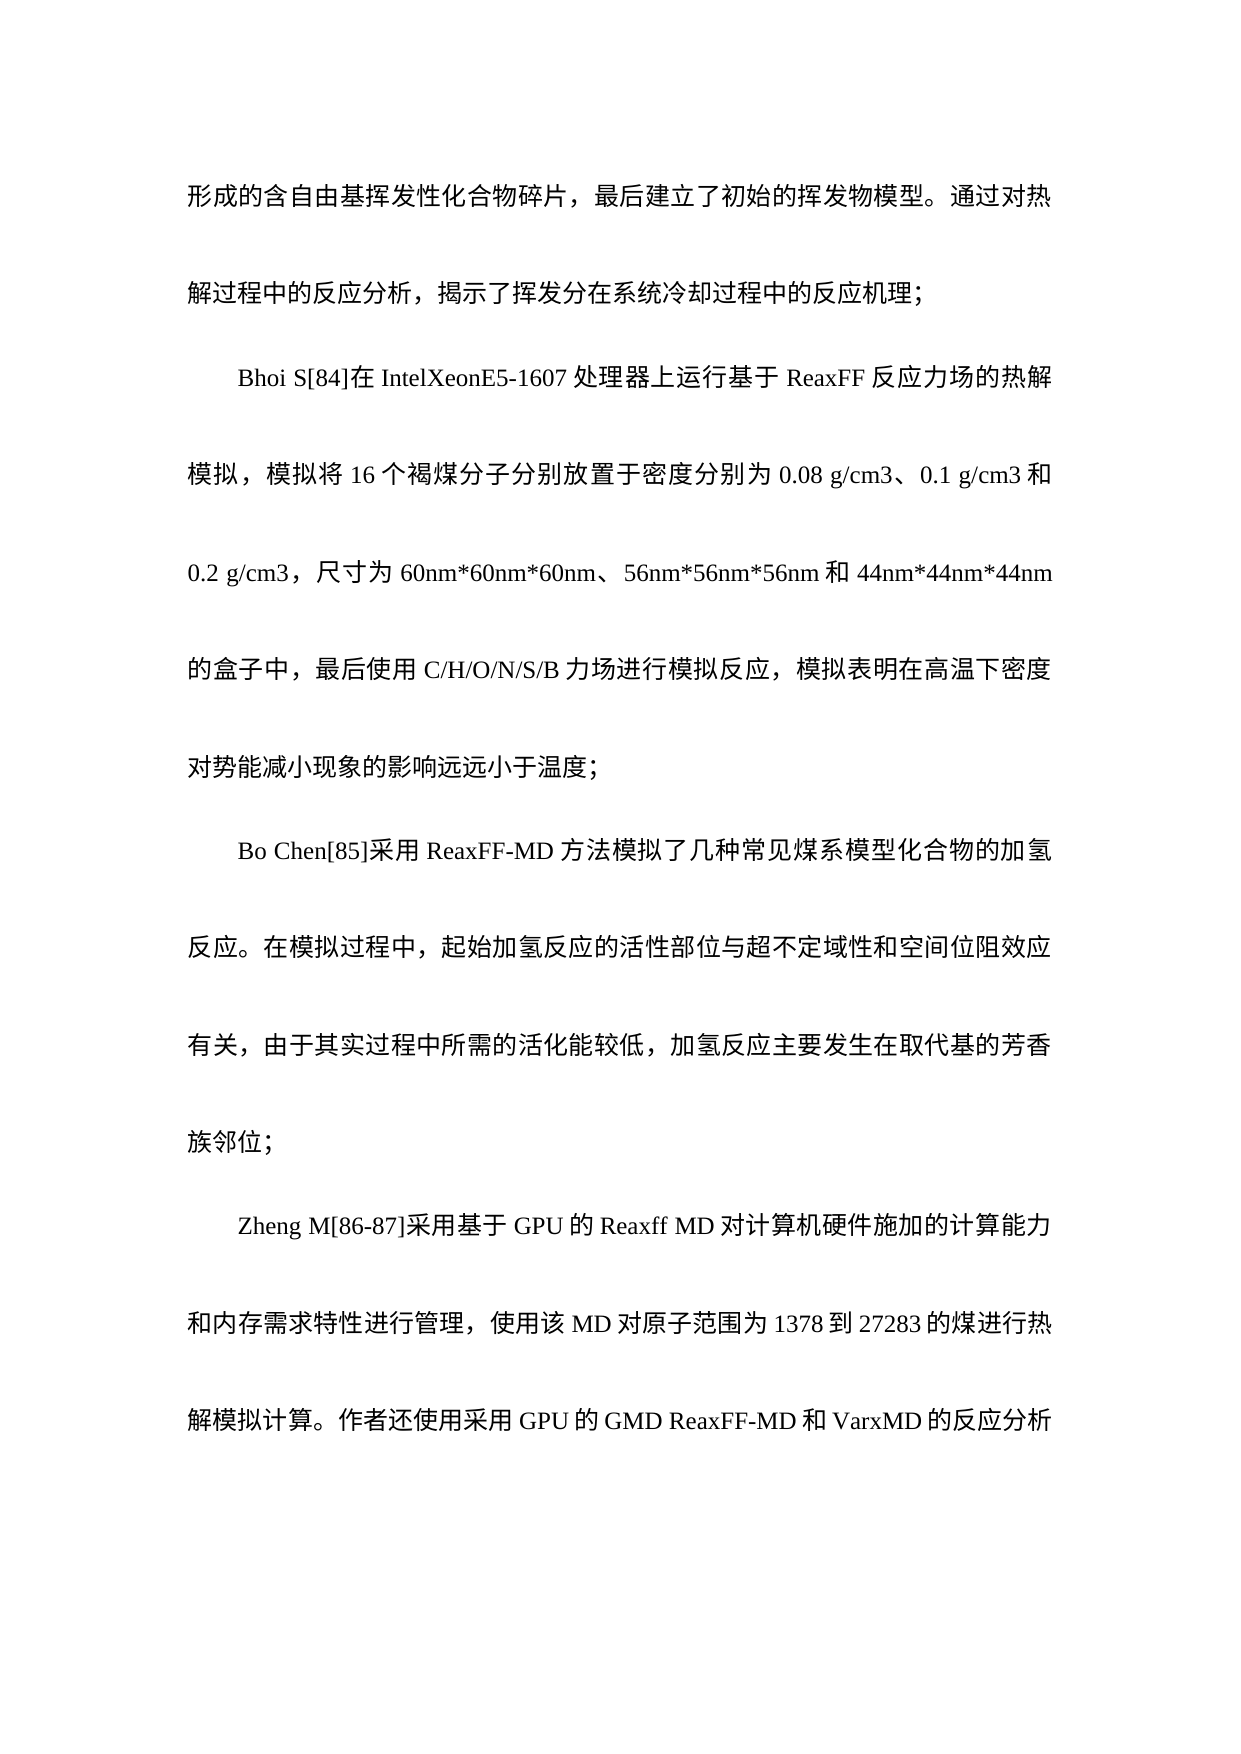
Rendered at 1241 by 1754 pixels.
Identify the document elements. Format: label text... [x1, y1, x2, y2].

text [187, 1191, 1053, 1451]
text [187, 162, 1053, 324]
text Bhoi S[84]在IntelXeonE5-1607处理器上运行基于ReaxFF反应力场的热解模拟，模拟将16个褐煤分子分别放置于密度分别为0.08 g/cm3、0.1 g/cm3和0.2 g/cm3，尺寸为60nm*60nm*60nm、56nm*56nm*56nm和44nm*44nm*44nm的盒子中，最后使用C/H/O/N/S/B力场进行模拟反应，模拟表明在高温下密度对势能减小现象的影响远远小于温度； [187, 343, 1053, 798]
text Bo Chen[85]采用ReaxFF-MD方法模拟了几种常见煤系模型化合物的加氢反应。在模拟过程中，起始加氢反应的活性部位与超不定域性和空间位阻效应有关，由于其实过程中所需的活化能较低，加氢反应主要发生在取代基的芳香族邻位； [187, 816, 1053, 1173]
